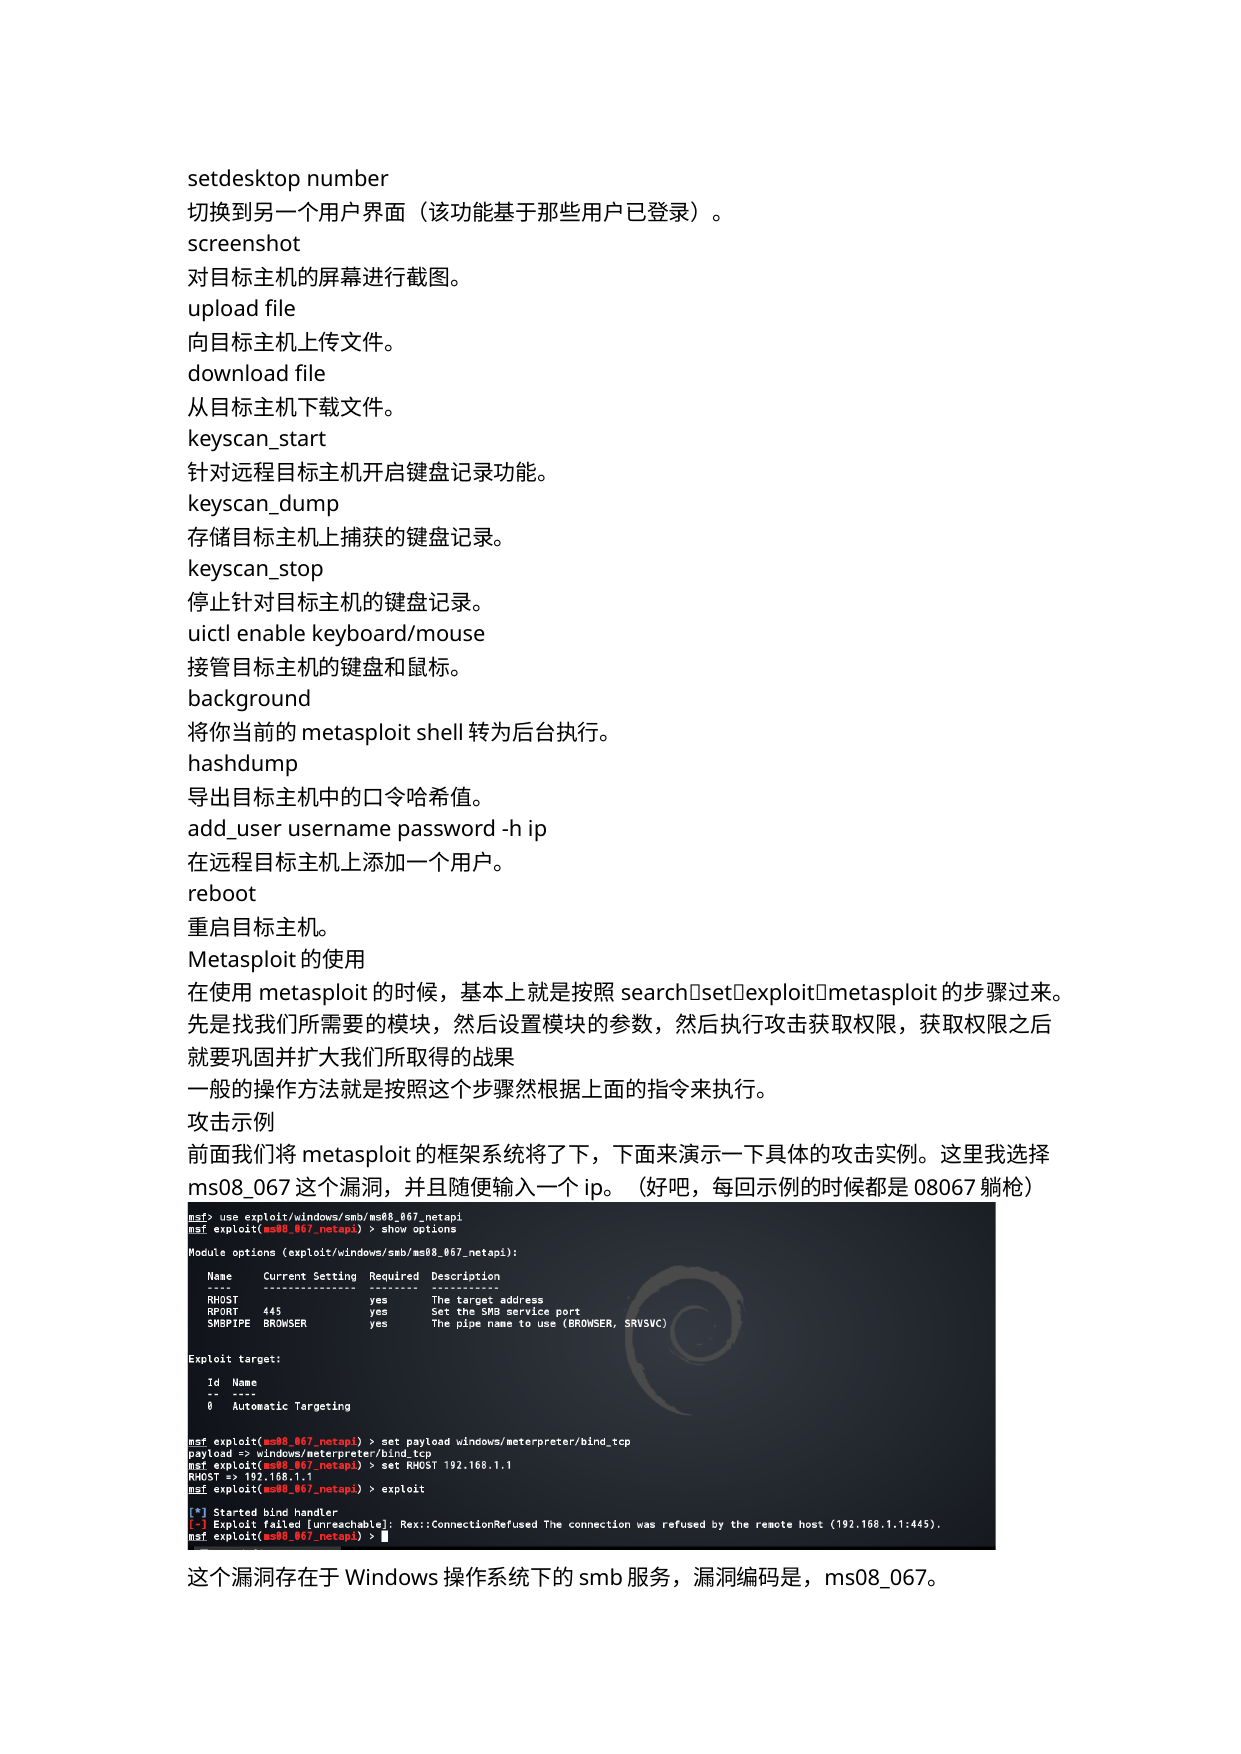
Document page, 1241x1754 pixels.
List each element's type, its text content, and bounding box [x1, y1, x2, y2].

text 针对远程目标主机开启键盘记录功能。 keyscan_dump [187, 454, 1053, 519]
text 切换到另一个用户界面（该功能基于那些用户已登录）。 screenshot [187, 194, 1053, 259]
text 向目标主机上传文件。 download file [187, 324, 1053, 389]
text Metasploit的使用 [187, 942, 1053, 974]
text 对目标主机的屏幕进行截图。 upload file [187, 259, 1053, 324]
text 这个漏洞存在于Windows操作系统下的smb服务，漏洞编码是，ms08_067。 [187, 1559, 1053, 1592]
text uictl enable keyboard/mouse [187, 617, 1053, 649]
text reboot [187, 877, 1053, 909]
text 攻击示例 [187, 1104, 1053, 1137]
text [187, 162, 1053, 194]
text 导出目标主机中的口令哈希值。 [187, 779, 1053, 812]
text 从目标主机下载文件。 keyscan_start [187, 389, 1053, 454]
text 前面我们将metasploit的框架系统将了下，下面来演示一下具体的攻击实例。这里我选择ms08_067这个漏洞，并且随便输入一个ip。（好吧，每回示例的时候都是08067躺枪） [187, 1137, 1053, 1202]
text 将你当前的metasploit shell转为后台执行。 hashdump [187, 714, 1053, 779]
text 接管目标主机的键盘和鼠标。 background [187, 649, 1053, 714]
text 停止针对目标主机的键盘记录。 [187, 584, 1053, 617]
text 一般的操作方法就是按照这个步骤然根据上面的指令来执行。 [187, 1072, 1053, 1104]
text add_user username password -h ip [187, 812, 1053, 844]
text 在远程目标主机上添加一个用户。 [187, 844, 1053, 877]
text 在使用metasploit的时候，基本上就是按照searchsetexploitmetasploit的步骤过来。先是找我们所需要的模块，然后设置模块的参数，然后执行攻击获取权限，获取权限之后就要巩固并扩大我们所取得的战果 [187, 974, 1053, 1072]
text 重启目标主机。 [187, 909, 1053, 942]
picture [187, 1202, 996, 1550]
text 存储目标主机上捕获的键盘记录。 keyscan_stop [187, 519, 1053, 584]
